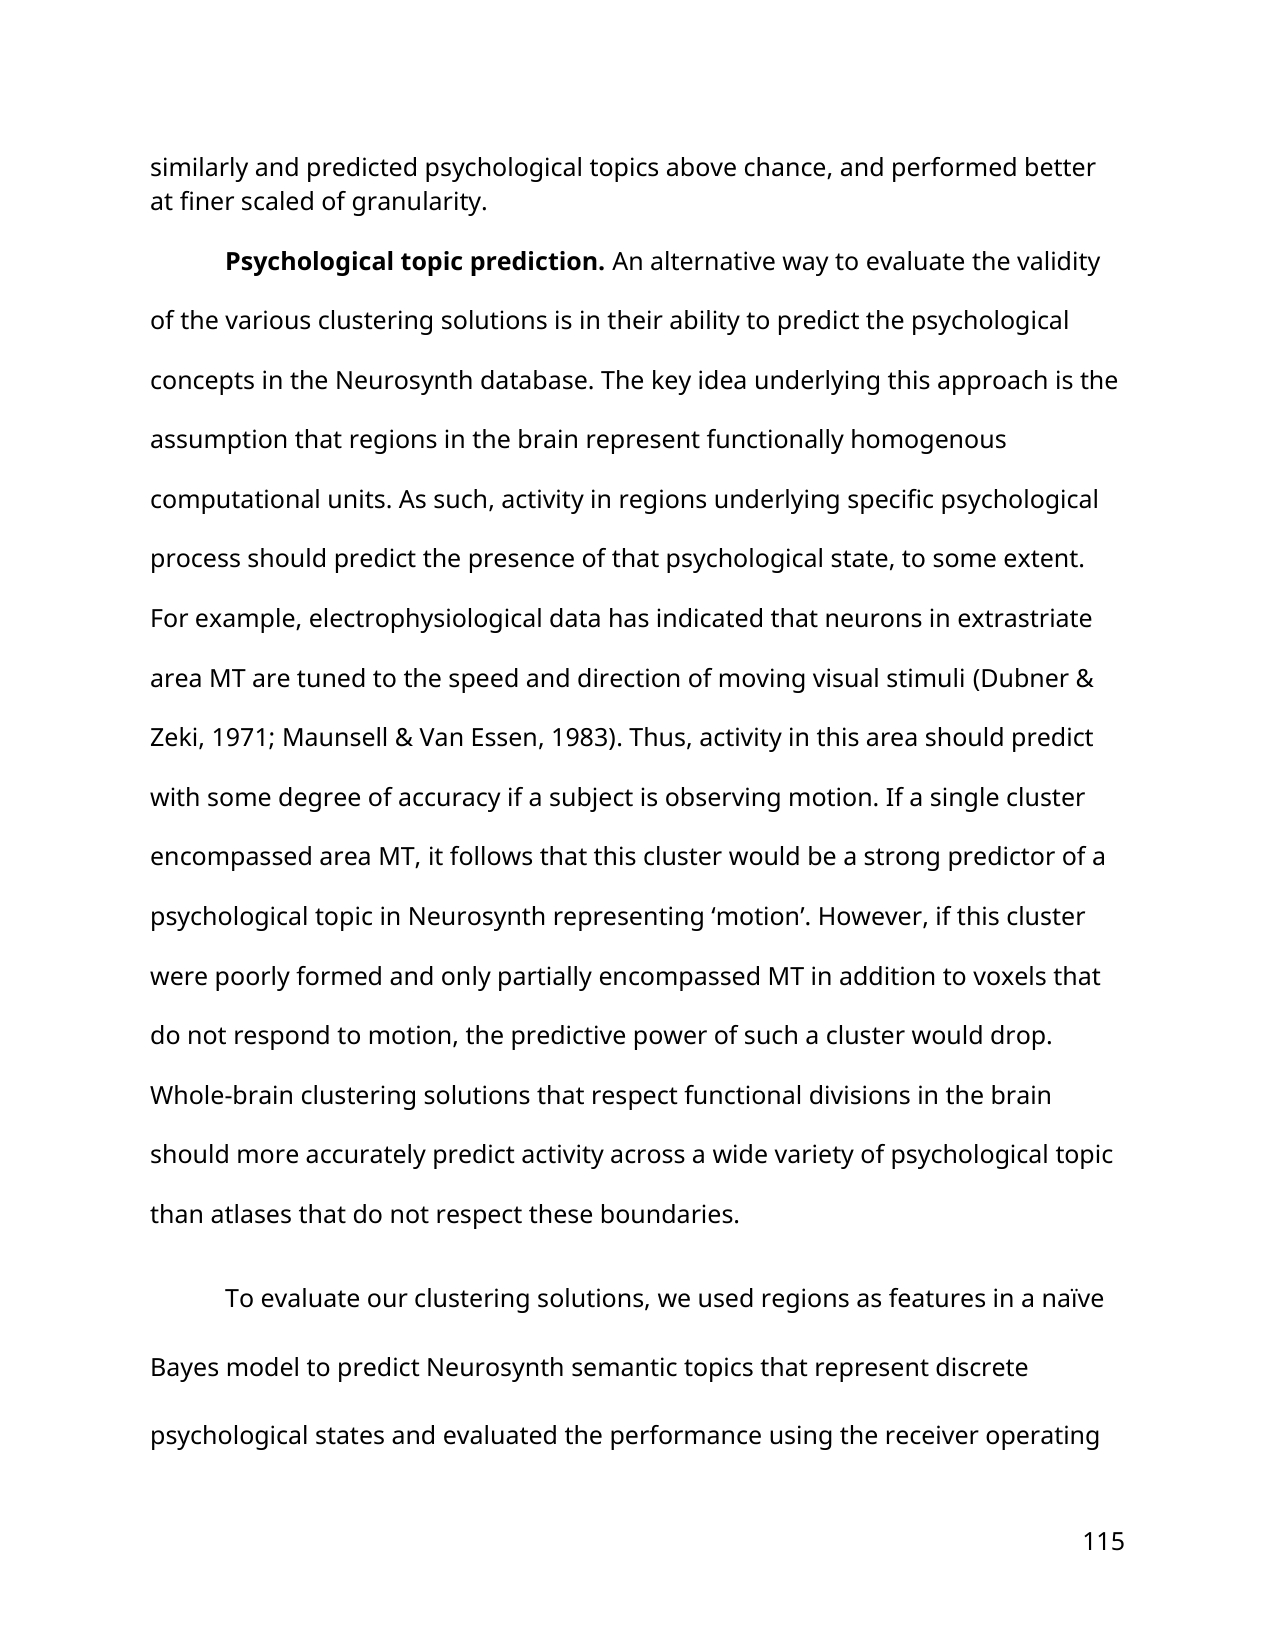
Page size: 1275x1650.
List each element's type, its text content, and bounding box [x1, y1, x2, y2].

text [150, 1281, 1125, 1451]
text Psychological topic prediction. An alternative way to evaluate the validity of the various clustering solutions is in their ability to predict the psychological concepts in the Neurosynth database. The key idea underlying this approach is the assumption that regions in the brain represent functionally homogenous computational units. As such, activity in regions underlying specific psychological process should predict the presence of that psychological state, to some extent. For example, electrophysiological data has indicated that neurons in extrastriate area MT are tuned to the speed and direction of moving visual stimuli (Dubner & Zeki, 1971; Maunsell & Van Essen, 1983). Thus, activity in this area should predict with some degree of accuracy if a subject is observing motion. If a single cluster encompassed area MT, it follows that this cluster would be a strong predictor of a psychological topic in Neurosynth representing ‘motion’. However, if this cluster were poorly formed and only partially encompassed MT in addition to voxels that do not respond to motion, the predictive power of such a cluster would drop. Whole-brain clustering solutions that respect functional divisions in the brain should more accurately predict activity across a wide variety of psychological topic than atlases that do not respect these boundaries. [150, 243, 1125, 1231]
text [150, 150, 1125, 218]
